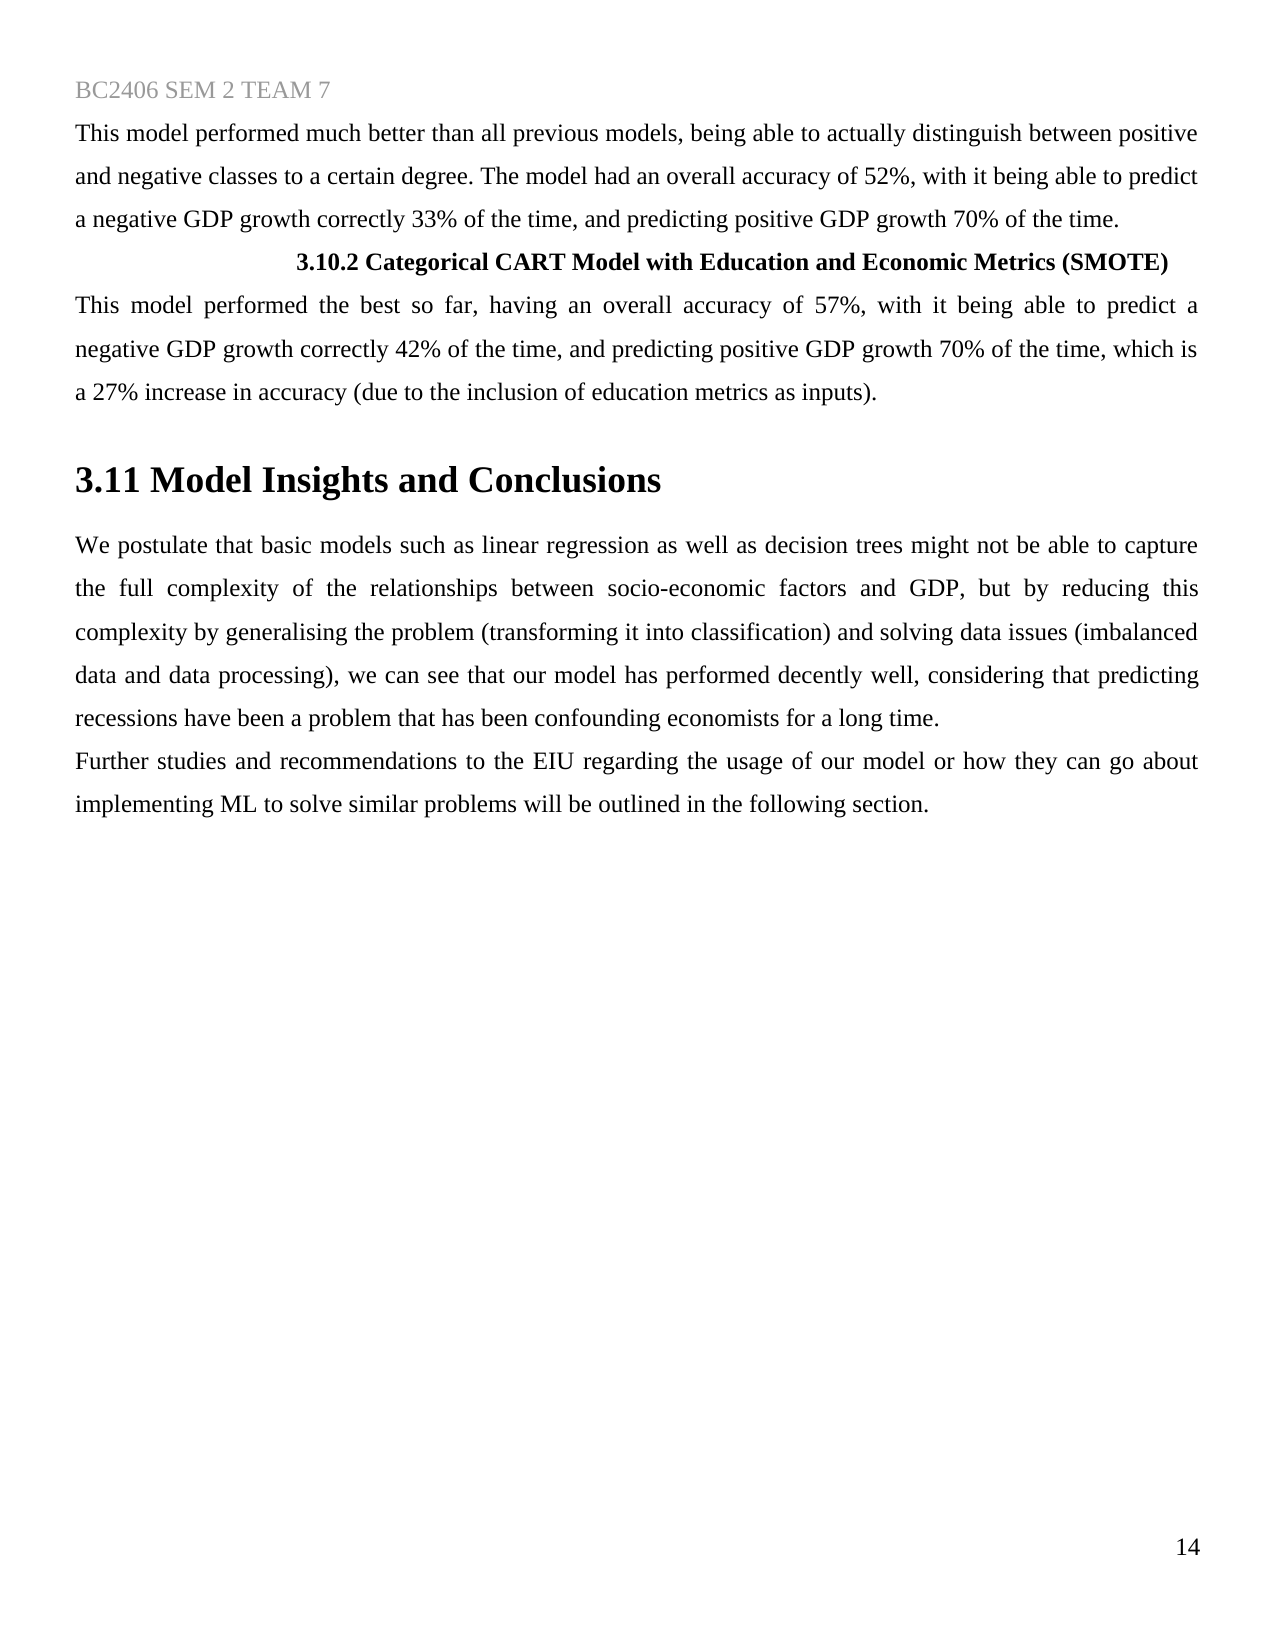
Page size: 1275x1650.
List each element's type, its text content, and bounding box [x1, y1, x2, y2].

subtitle 3.10.2 Categorical CART Model with Education and Economic Metrics (SMOTE) [75, 247, 1169, 276]
text Further studies and recommendations to the EIU regarding the usage of our model or how they can go about implementing ML to solve similar problems will be outlined in the following section. [75, 746, 1200, 818]
subtitle 3.11 Model Insights and Conclusions [75, 457, 1200, 501]
text This model performed the best so far, having an overall accuracy of 57%, with it being able to predict a negative GDP growth correctly 42% of the time, and predicting positive GDP growth 70% of the time, which is a 27% increase in accuracy (due to the inclusion of education metrics as inputs). [75, 291, 1200, 406]
text This model performed much better than all previous models, being able to actually distinguish between positive and negative classes to a certain degree. The model had an overall accuracy of 52%, with it being able to predict a negative GDP growth correctly 33% of the time, and predicting positive GDP growth 70% of the time. [75, 118, 1200, 233]
text We postulate that basic models such as linear regression as well as decision trees might not be able to capture the full complexity of the relationships between socio-economic factors and GDP, but by reducing this complexity by generalising the problem (transforming it into classification) and solving data issues (imbalanced data and data processing), we can see that our model has performed decently well, considering that predicting recessions have been a problem that has been confounding economists for a long time. [75, 530, 1200, 732]
